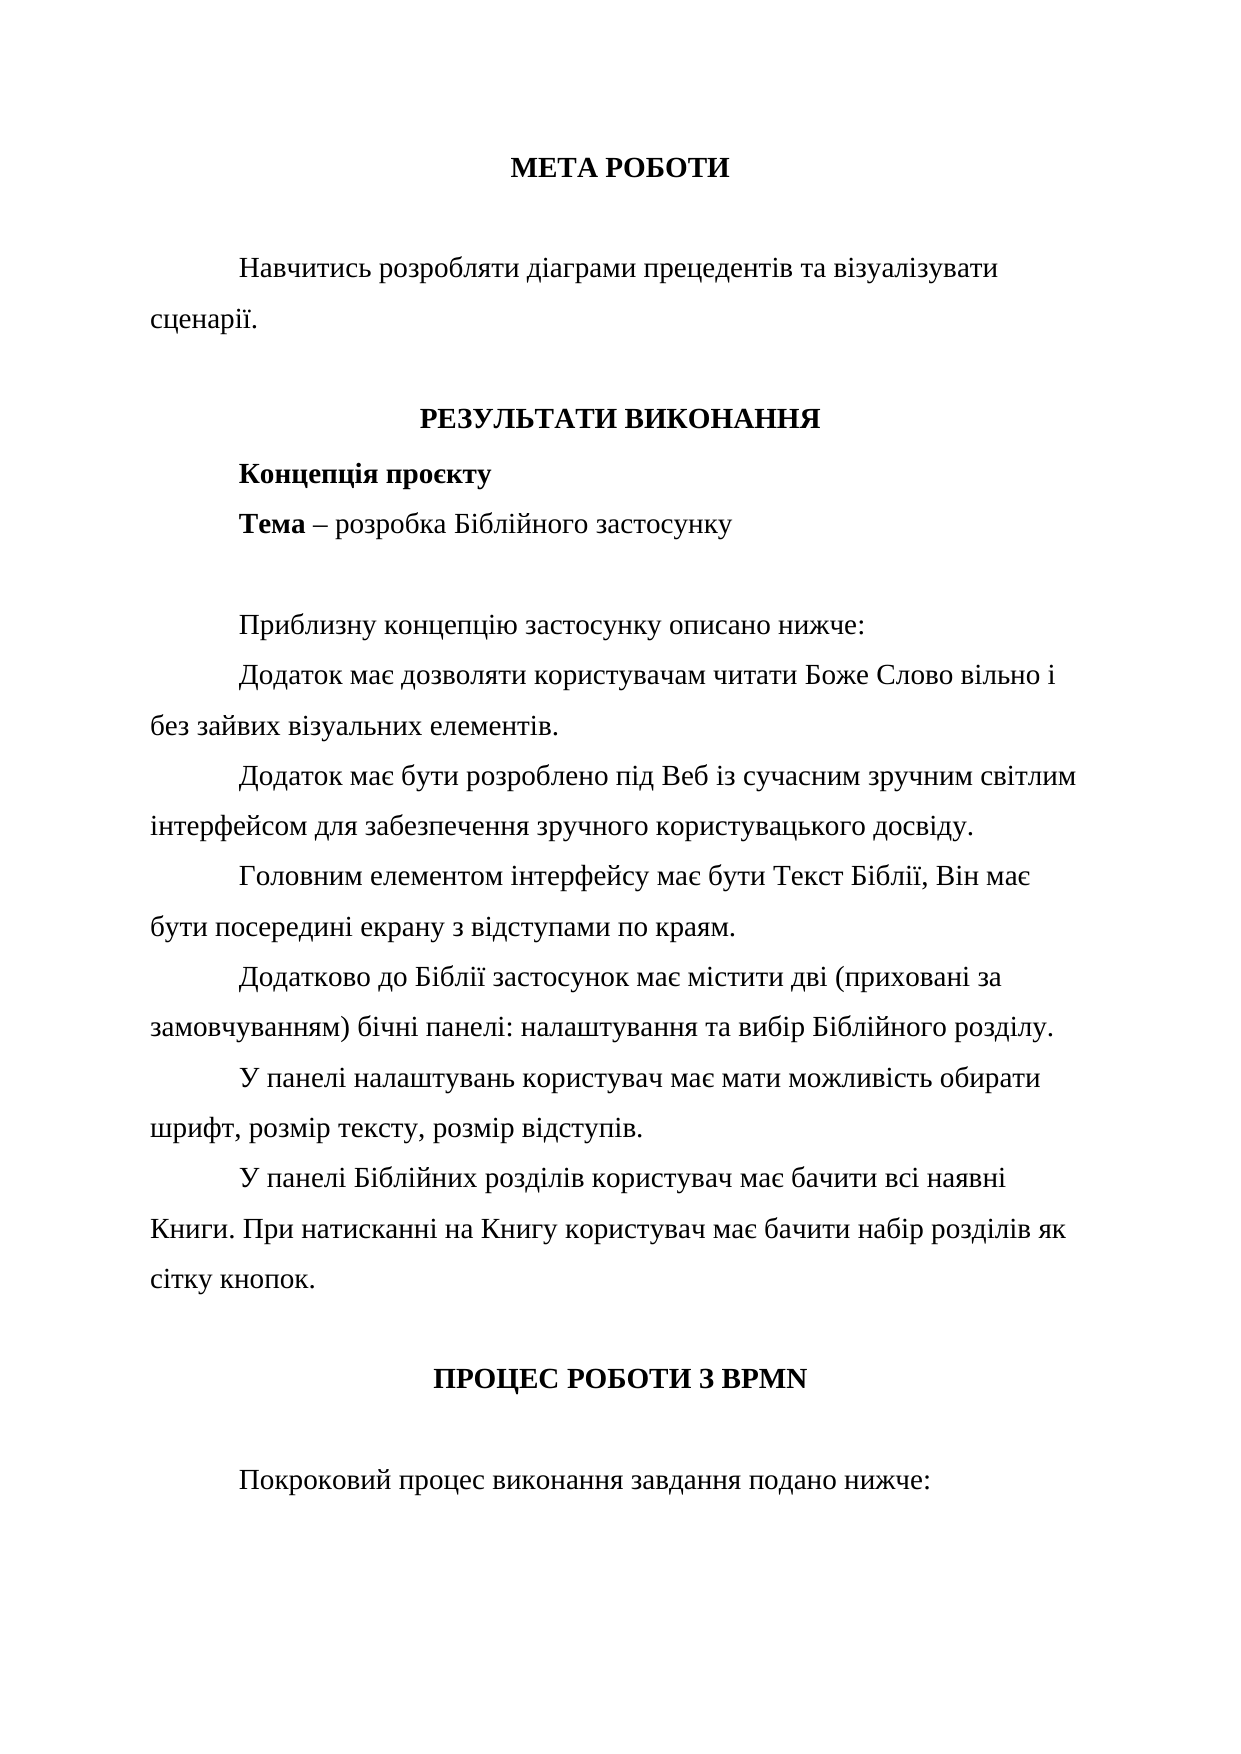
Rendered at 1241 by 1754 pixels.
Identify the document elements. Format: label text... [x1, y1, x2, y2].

text У панелі налаштувань користувач має мати можливість обирати шрифт, розмір тексту, розмір відступів. [150, 1060, 1090, 1144]
text Приблизну концепцію застосунку описано нижче: [150, 607, 1090, 641]
text Покроковий процес виконання завдання подано нижче: [150, 1462, 1090, 1496]
text Тема – розробка Біблійного застосунку [150, 506, 1090, 540]
text У панелі Біблійних розділів користувач має бачити всі наявні Книги. При натисканні на Книгу користувач має бачити набір розділів як сітку кнопок. [150, 1160, 1090, 1294]
text Концепція проєкту [150, 456, 1090, 489]
text Додаток має бути розроблено під Веб із сучасним зручним світлим інтерфейсом для забезпечення зручного користувацького досвіду. [150, 758, 1090, 842]
text Додаток має дозволяти користувачам читати Боже Слово вільно і без зайвих візуальних елементів. [150, 657, 1090, 741]
text Мета роботи [150, 150, 1090, 183]
text Процес роботи з BPMN [150, 1362, 1090, 1395]
text Додатково до Біблії застосунок має містити дві (приховані за замовчуванням) бічні панелі: налаштування та вибір Біблійного розділу. [150, 959, 1090, 1043]
text Навчитись розробляти діаграми прецедентів та візуалізувати сценарії. [150, 251, 1090, 334]
text Головним елементом інтерфейсу має бути Текст Біблії, Він має бути посередині екрану з відступами по краям. [150, 858, 1090, 942]
text Результати виконання [150, 402, 1090, 435]
